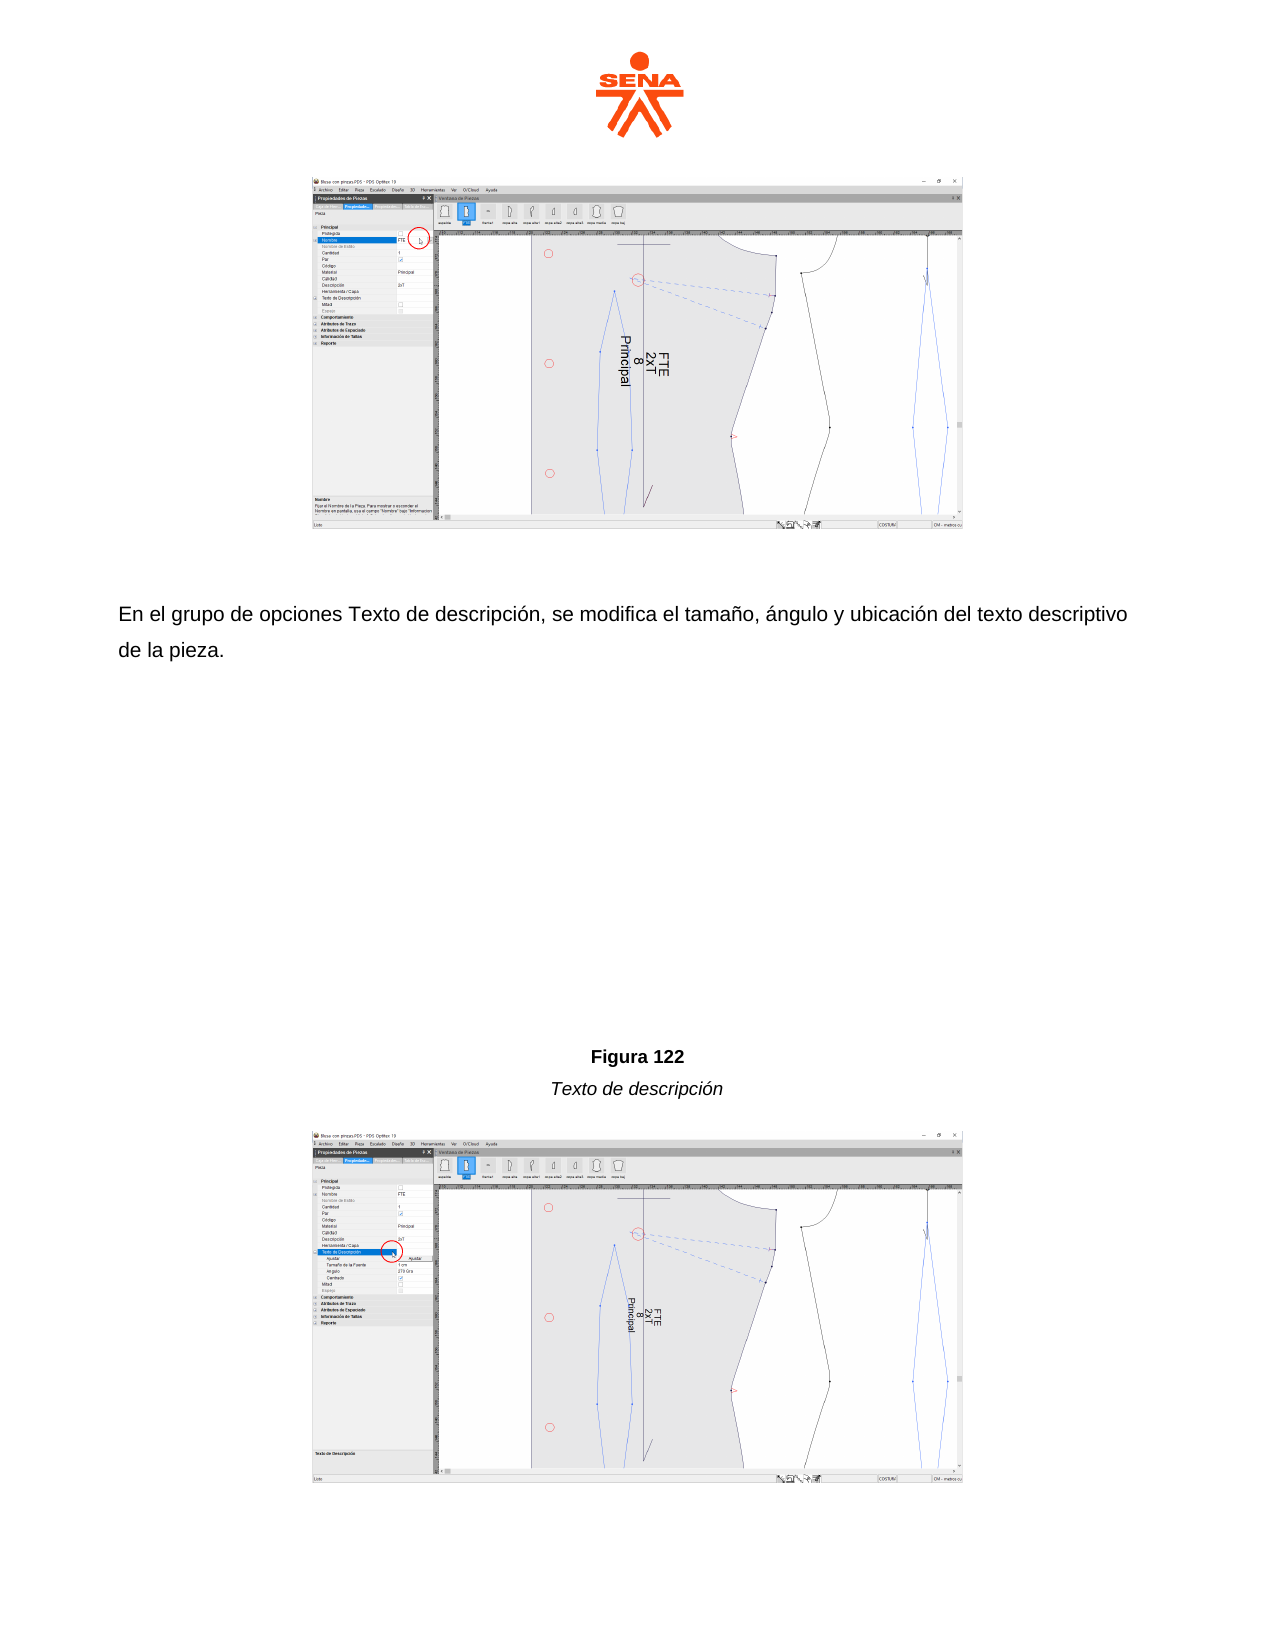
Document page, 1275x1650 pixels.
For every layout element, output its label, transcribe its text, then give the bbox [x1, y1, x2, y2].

text Figura 122 Texto de descripción [118, 1046, 1157, 1100]
picture [312, 1131, 963, 1483]
text En el grupo de opciones Texto de descripción, se modifica el tamaño, ángulo y ubicación del texto descriptivo de la pieza. [118, 602, 1157, 662]
picture [312, 177, 963, 529]
picture [585, 48, 690, 142]
